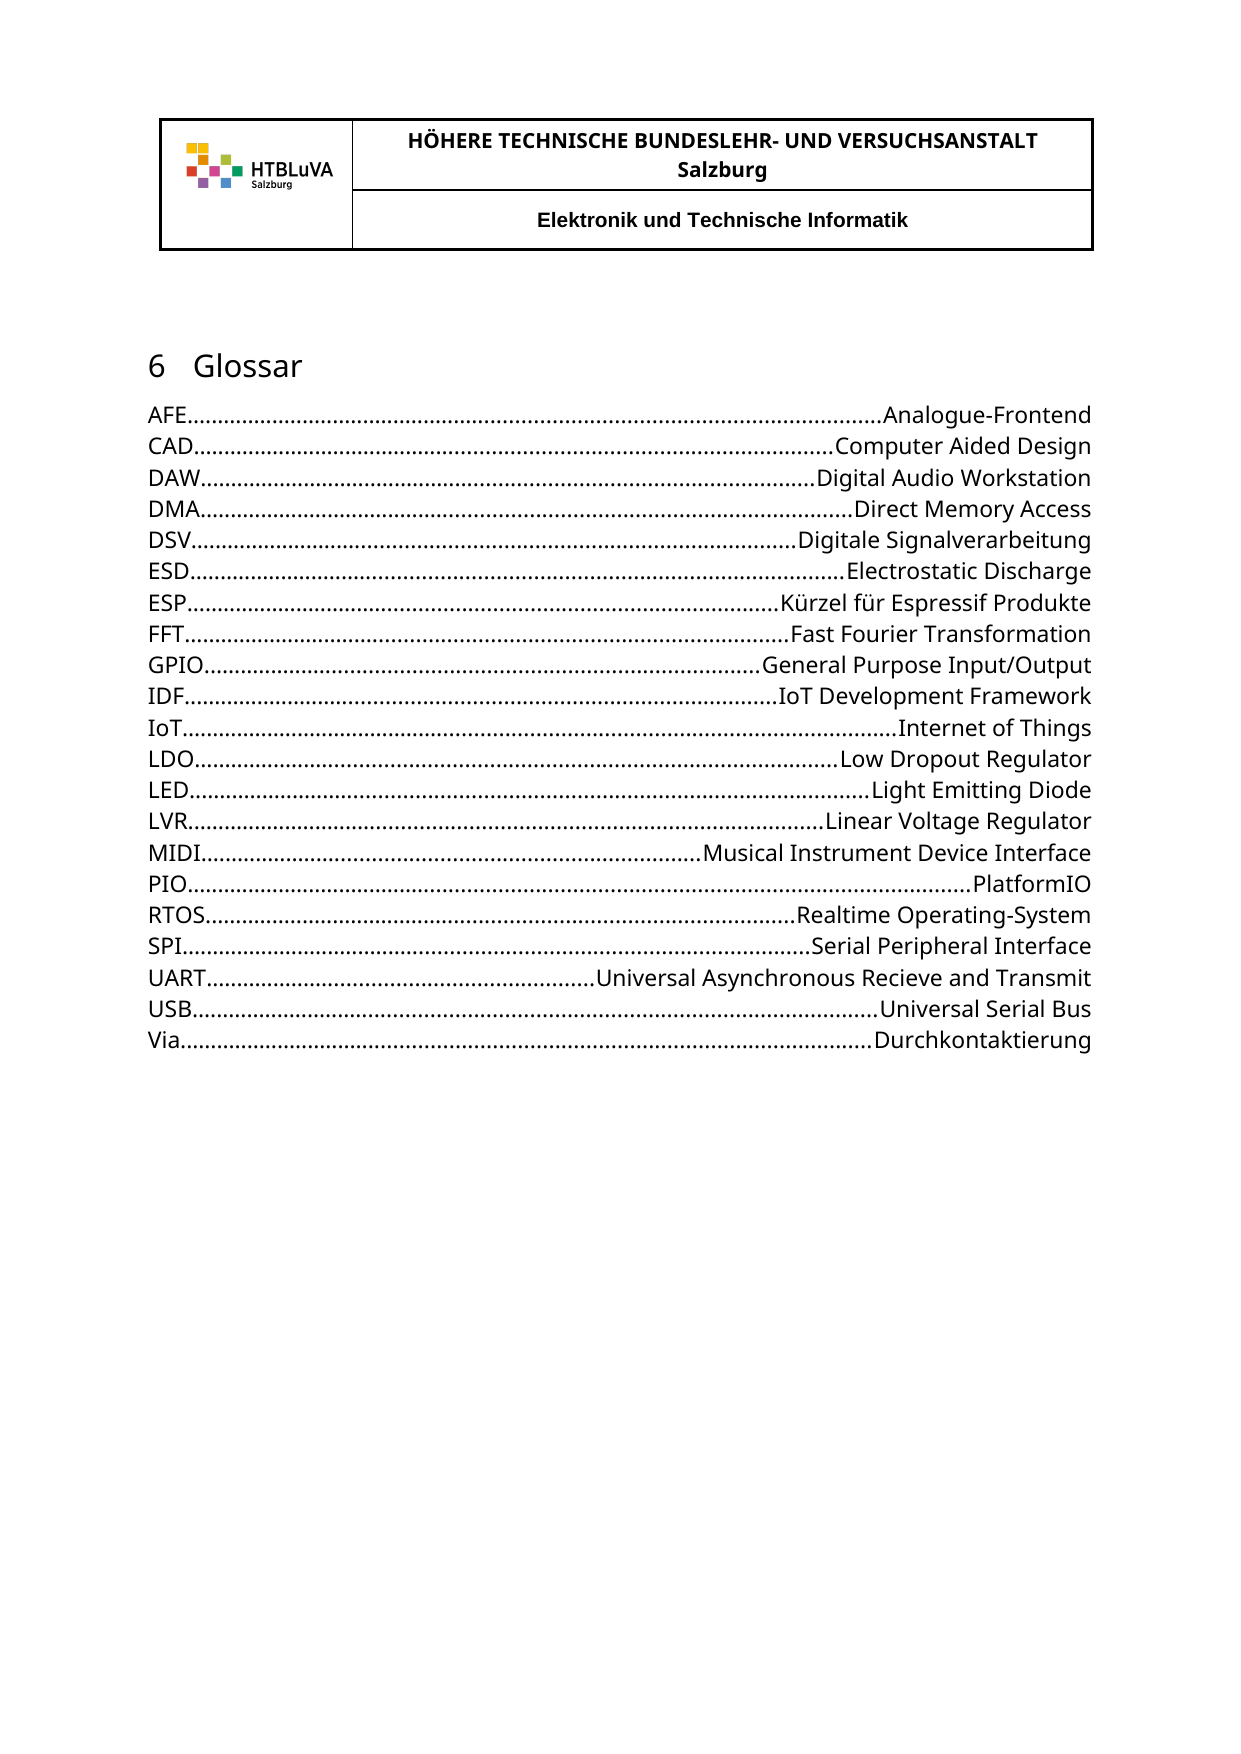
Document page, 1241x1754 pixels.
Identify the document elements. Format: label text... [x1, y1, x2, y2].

text ESP Kürzel für Espressif Produkte [148, 587, 1144, 618]
text LVR Linear Voltage Regulator [148, 805, 1144, 837]
text UART Universal Asynchronous Recieve and Transmit [148, 962, 1144, 993]
text FFT Fast Fourier Transformation [148, 618, 1144, 649]
text DMA Direct Memory Access [148, 493, 1144, 524]
text LED Light Emitting Diode [148, 774, 1144, 805]
text GPIO General Purpose Input/Output [148, 649, 1144, 680]
text IDF IoT Development Framework [148, 680, 1144, 712]
text ESD Electrostatic Discharge [148, 555, 1144, 587]
text CAD Computer Aided Design [148, 430, 1144, 462]
text MIDI Musical Instrument Device Interface [148, 837, 1144, 868]
text DSV Digitale Signalverarbeitung [148, 524, 1144, 555]
text Via Durchkontaktierung [148, 1024, 1144, 1055]
text AFE Analogue-Frontend [148, 399, 1144, 430]
picture [164, 123, 352, 208]
text SPI Serial Peripheral Interface [148, 930, 1144, 962]
subtitle Glossar [148, 344, 1144, 387]
text DAW Digital Audio Workstation [148, 462, 1144, 493]
text PIO PlatformIO [148, 868, 1144, 899]
text USB Universal Serial Bus [148, 993, 1144, 1024]
text RTOS Realtime Operating-System [148, 899, 1144, 930]
text LDO Low Dropout Regulator [148, 743, 1144, 774]
text IoT Internet of Things [148, 712, 1144, 743]
